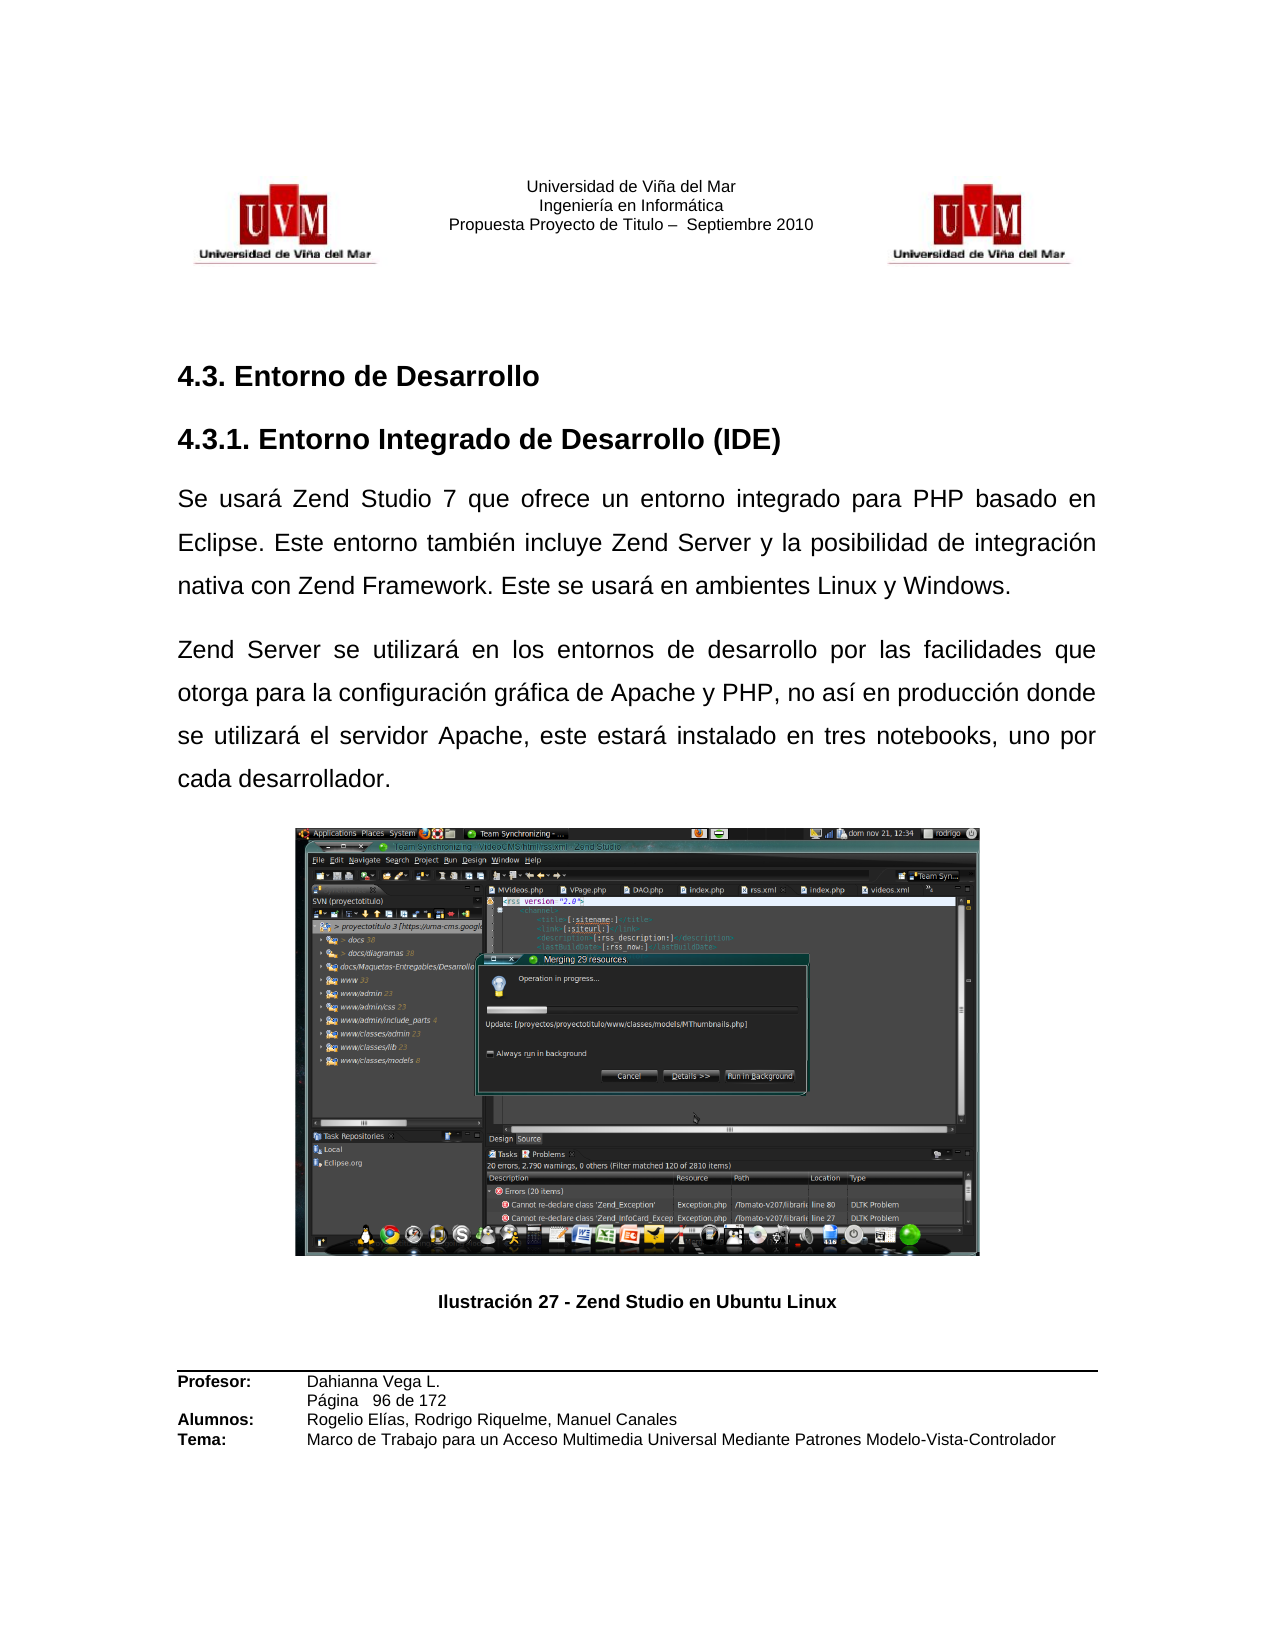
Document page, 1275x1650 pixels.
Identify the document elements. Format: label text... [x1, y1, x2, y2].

text Se usará Zend Studio 7 que ofrece un entorno integrado para PHP basado en Eclipse. Este entorno también incluye Zend Server y la posibilidad de integración nativa con Zend Framework. Este se usará en ambientes Linux y Windows. [177, 484, 1098, 599]
picture [177, 176, 390, 267]
subtitle 4.3. Entorno de Desarrollo [177, 359, 1098, 392]
picture [295, 828, 980, 1256]
picture [871, 176, 1084, 267]
text Zend Server se utilizará en los entornos de desarrollo por las facilidades que otorga para la configuración gráfica de Apache y PHP, no así en producción donde se utilizará el servidor Apache, este estará instalado en tres notebooks, uno por cada desarrollador. [177, 635, 1098, 793]
text Ilustración 27 - Zend Studio en Ubuntu Linux [177, 1291, 1098, 1312]
subtitle 4.3.1. Entorno Integrado de Desarrollo (IDE) [177, 422, 1098, 455]
